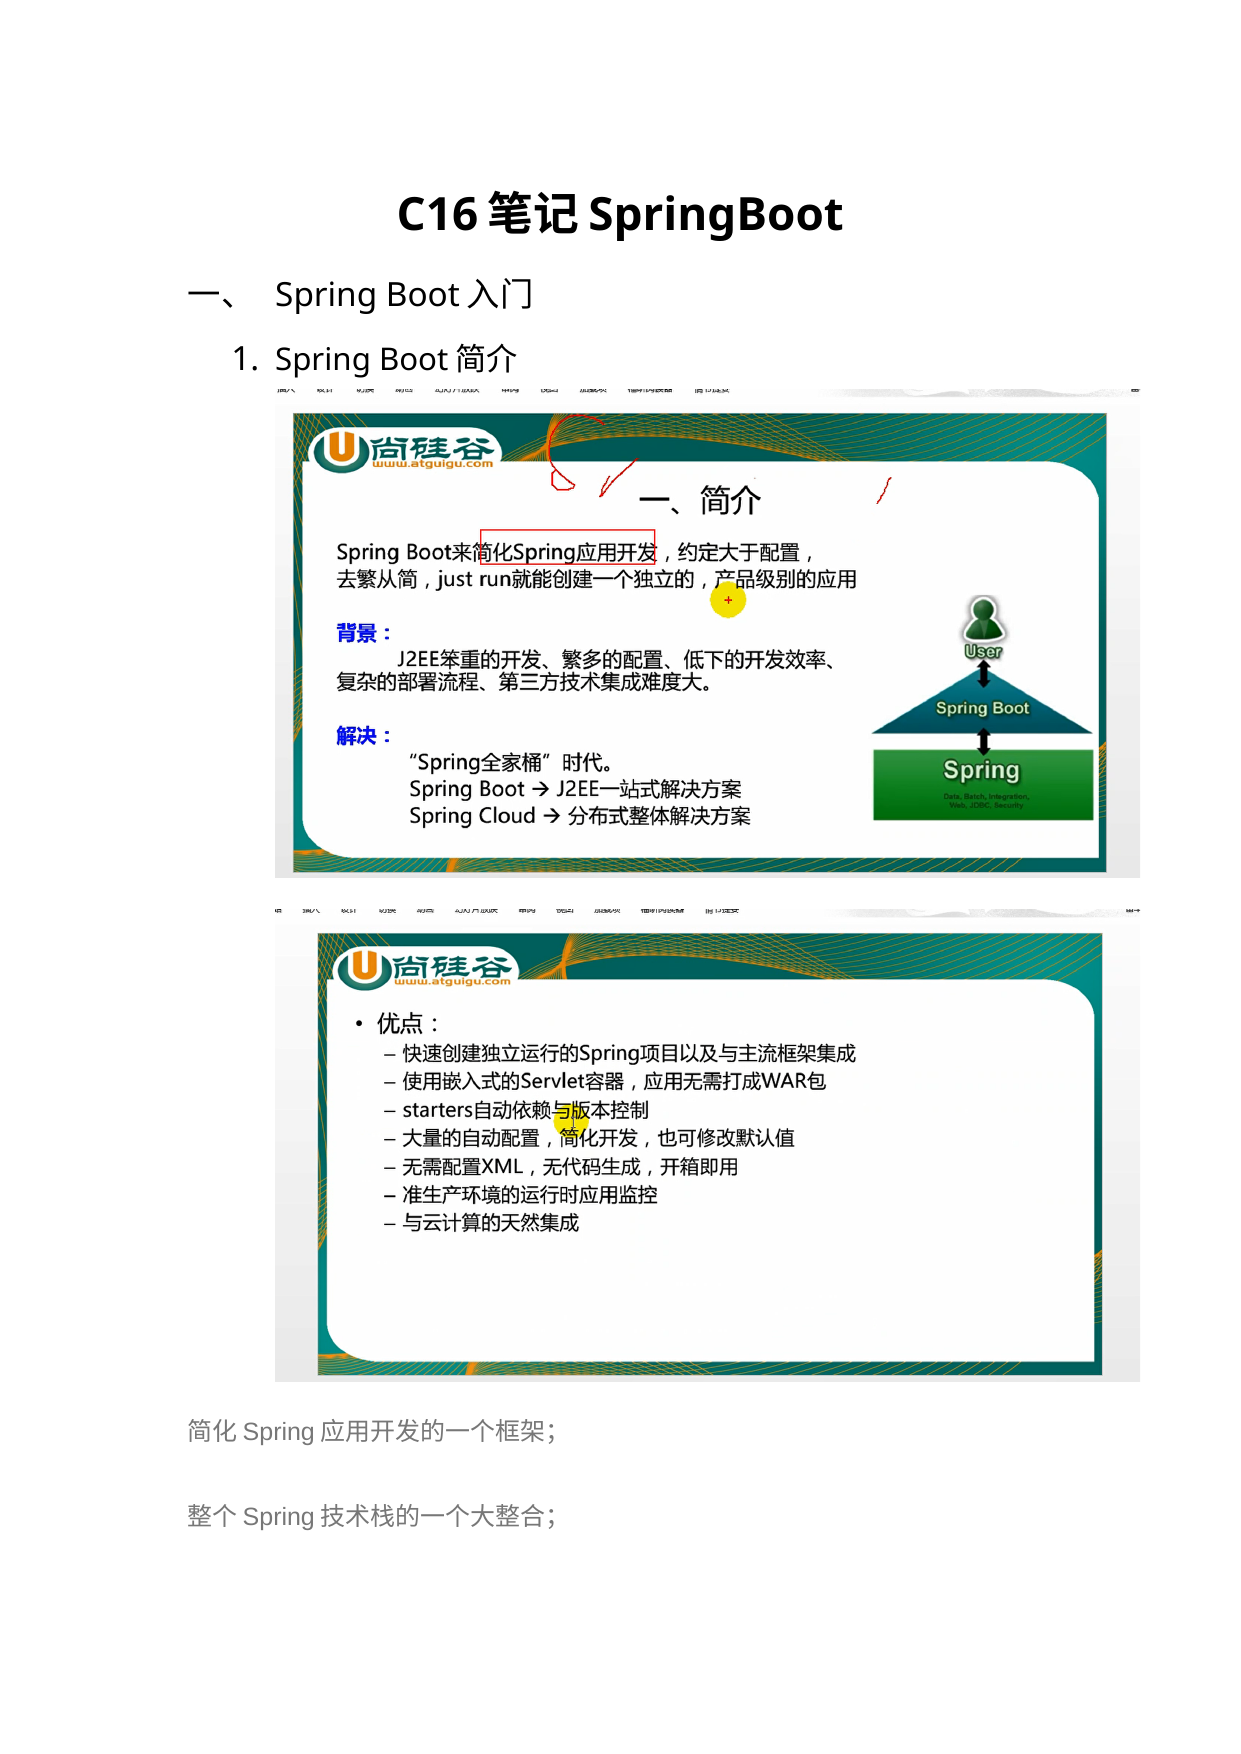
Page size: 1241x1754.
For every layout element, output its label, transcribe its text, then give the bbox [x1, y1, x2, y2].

text C16笔记SpringBoot [187, 162, 1053, 259]
list Spring Boot入门 [187, 259, 1053, 324]
picture [275, 909, 1141, 1382]
picture [275, 389, 1141, 878]
list Spring Boot简介 [231, 324, 1053, 389]
text 整个Spring技术栈的一个大整合； [187, 1482, 1053, 1547]
text 简化Spring应用开发的一个框架； [187, 1397, 1053, 1462]
